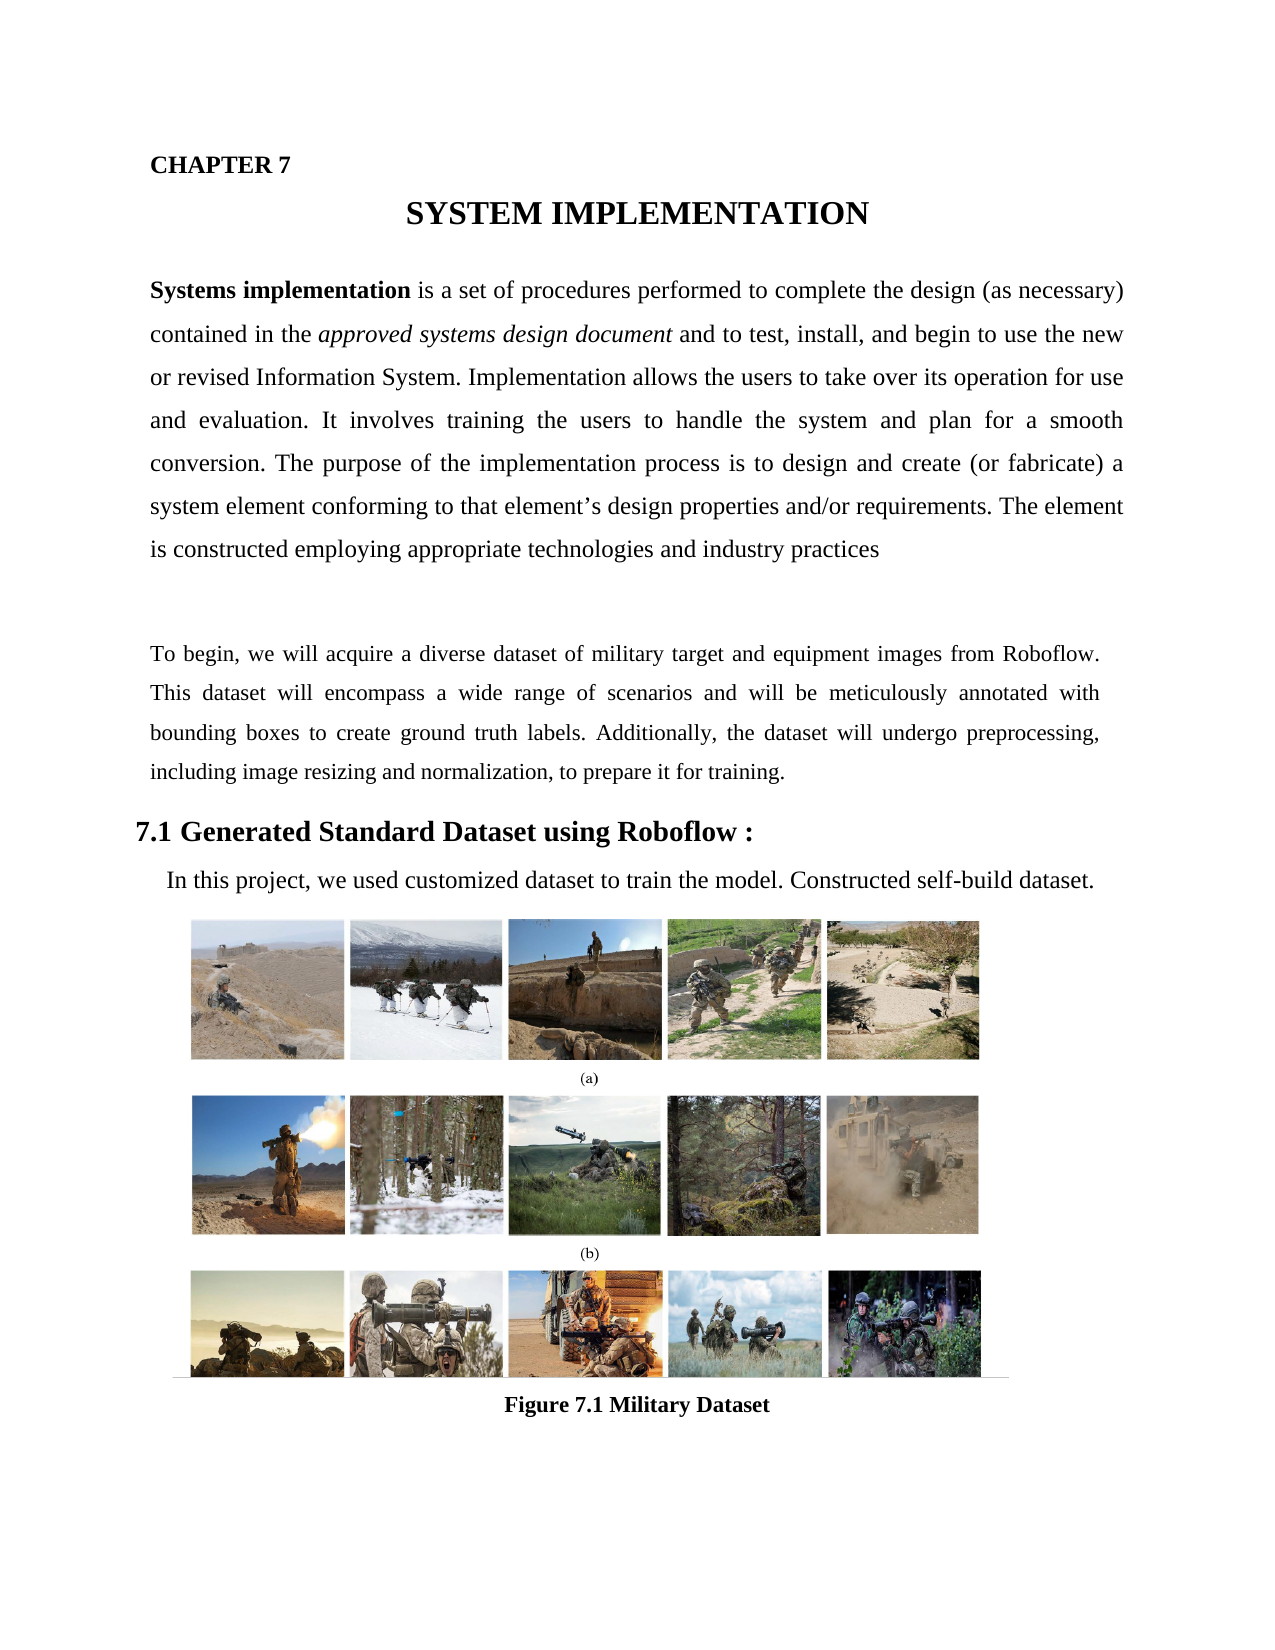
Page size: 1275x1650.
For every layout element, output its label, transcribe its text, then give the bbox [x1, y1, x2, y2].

subtitle Systems implementation is a set of procedures performed to complete the design (as necessary) contained in the approved systems design document and to test, install, and begin to use the new or revised Information System. Implementation allows the users to take over its operation for use and evaluation. It involves training the users to handle the system and plan for a smooth conversion. The purpose of the implementation process is to design and create (or fabricate) a system element conforming to that element’s design properties and/or requirements. The element is constructed employing appropriate technologies and industry practices [150, 276, 1125, 563]
picture [172, 907, 1009, 1378]
list Generated Standard Dataset using Roboflow : [135, 814, 1101, 848]
list Figure 7.1 Military Dataset [173, 1391, 1101, 1418]
text CHAPTER 7 [150, 150, 1125, 179]
text SYSTEM IMPLEMENTATION [150, 193, 1125, 231]
list In this project, we used customized dataset to train the model. Constructed self-build dataset. [166, 865, 1125, 893]
text To begin, we will acquire a diverse dataset of military target and equipment images from Roboflow. This dataset will encompass a wide range of scenarios and will be meticulously annotated with bounding boxes to create ground truth labels. Additionally, the dataset will undergo preprocessing, including image resizing and normalization, to prepare it for training. [150, 640, 1101, 785]
